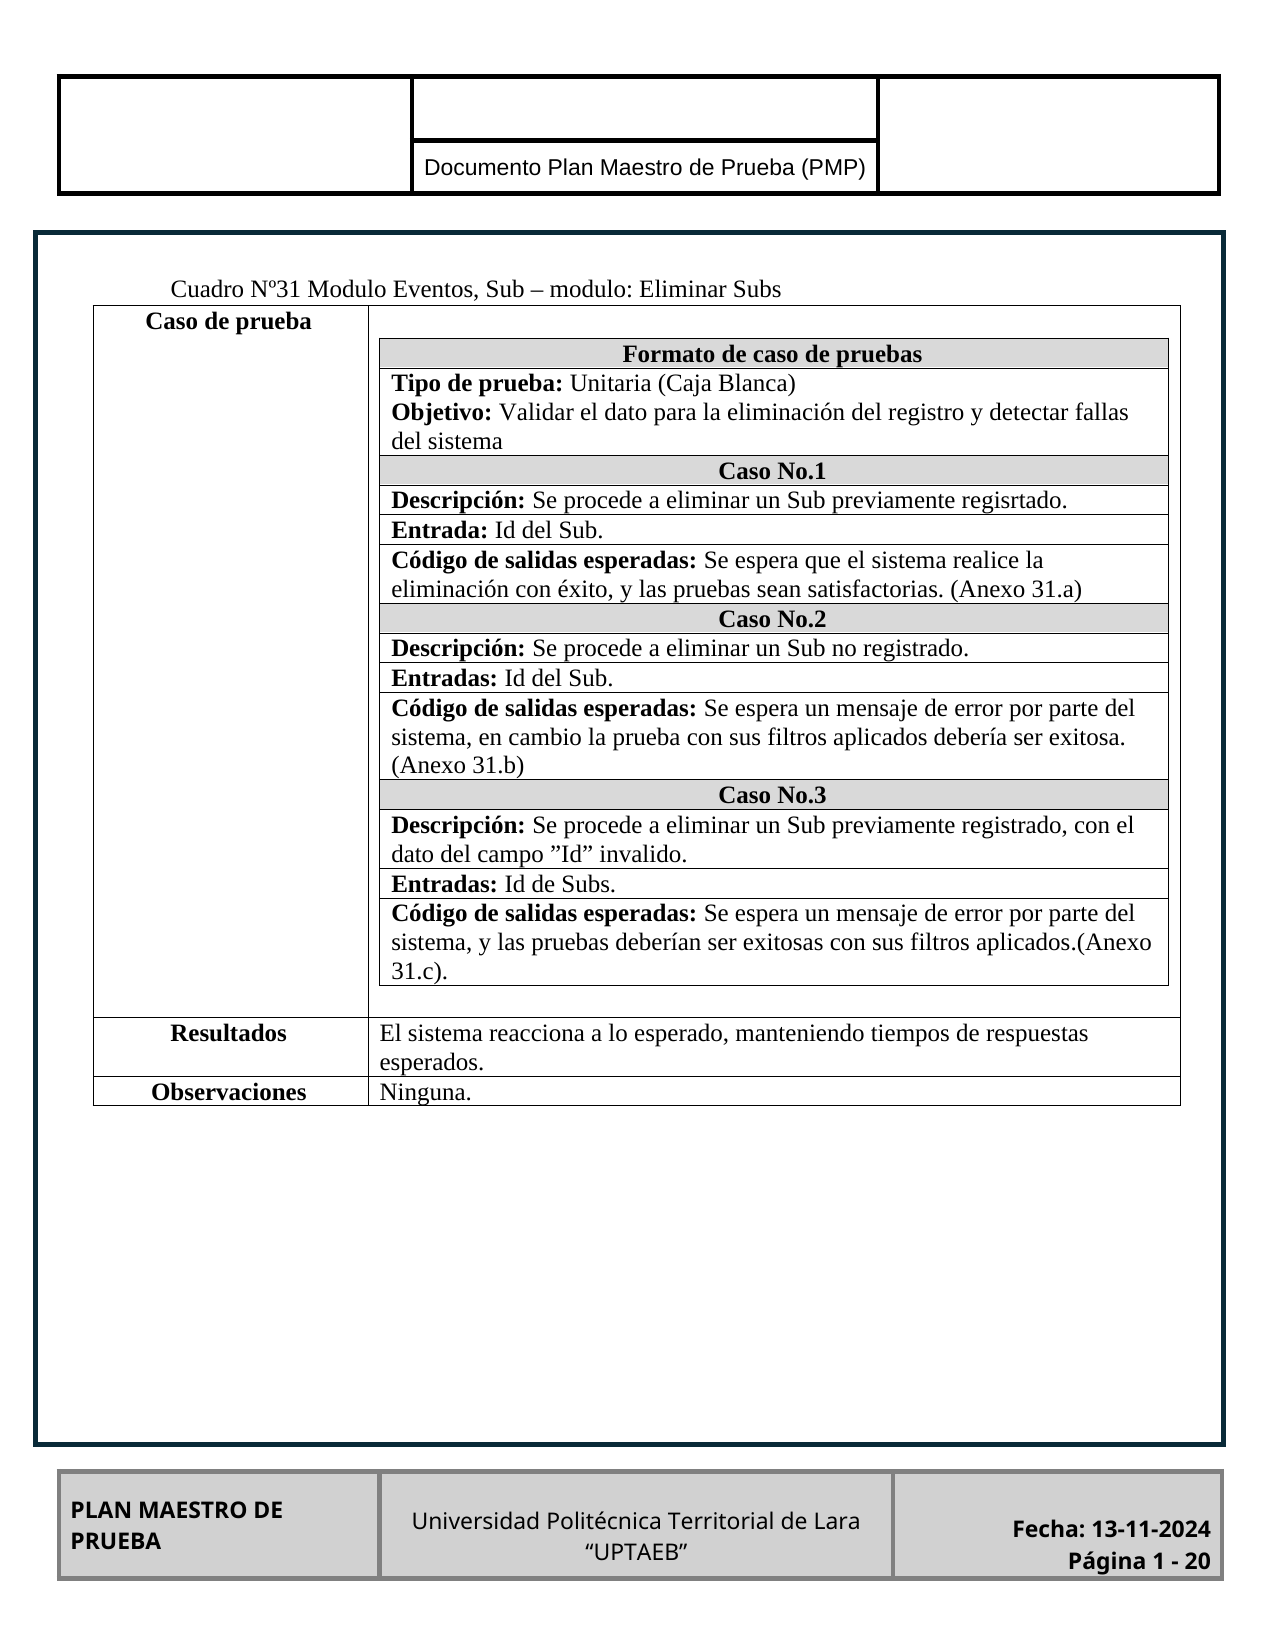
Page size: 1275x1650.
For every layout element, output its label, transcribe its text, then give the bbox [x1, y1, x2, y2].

table_cell Resultados [94, 1018, 368, 1076]
text Cuadro Nº31 Modulo Eventos, Sub – modulo: Eliminar Subs [170, 274, 1181, 303]
table_header [369, 306, 1180, 1017]
table_header Caso de prueba [94, 306, 368, 1017]
table_cell El sistema reacciona a lo esperado, manteniendo tiempos de respuestas esperados. [369, 1018, 1180, 1076]
table_cell Observaciones [94, 1077, 368, 1105]
table_cell Ninguna. [369, 1077, 1180, 1105]
